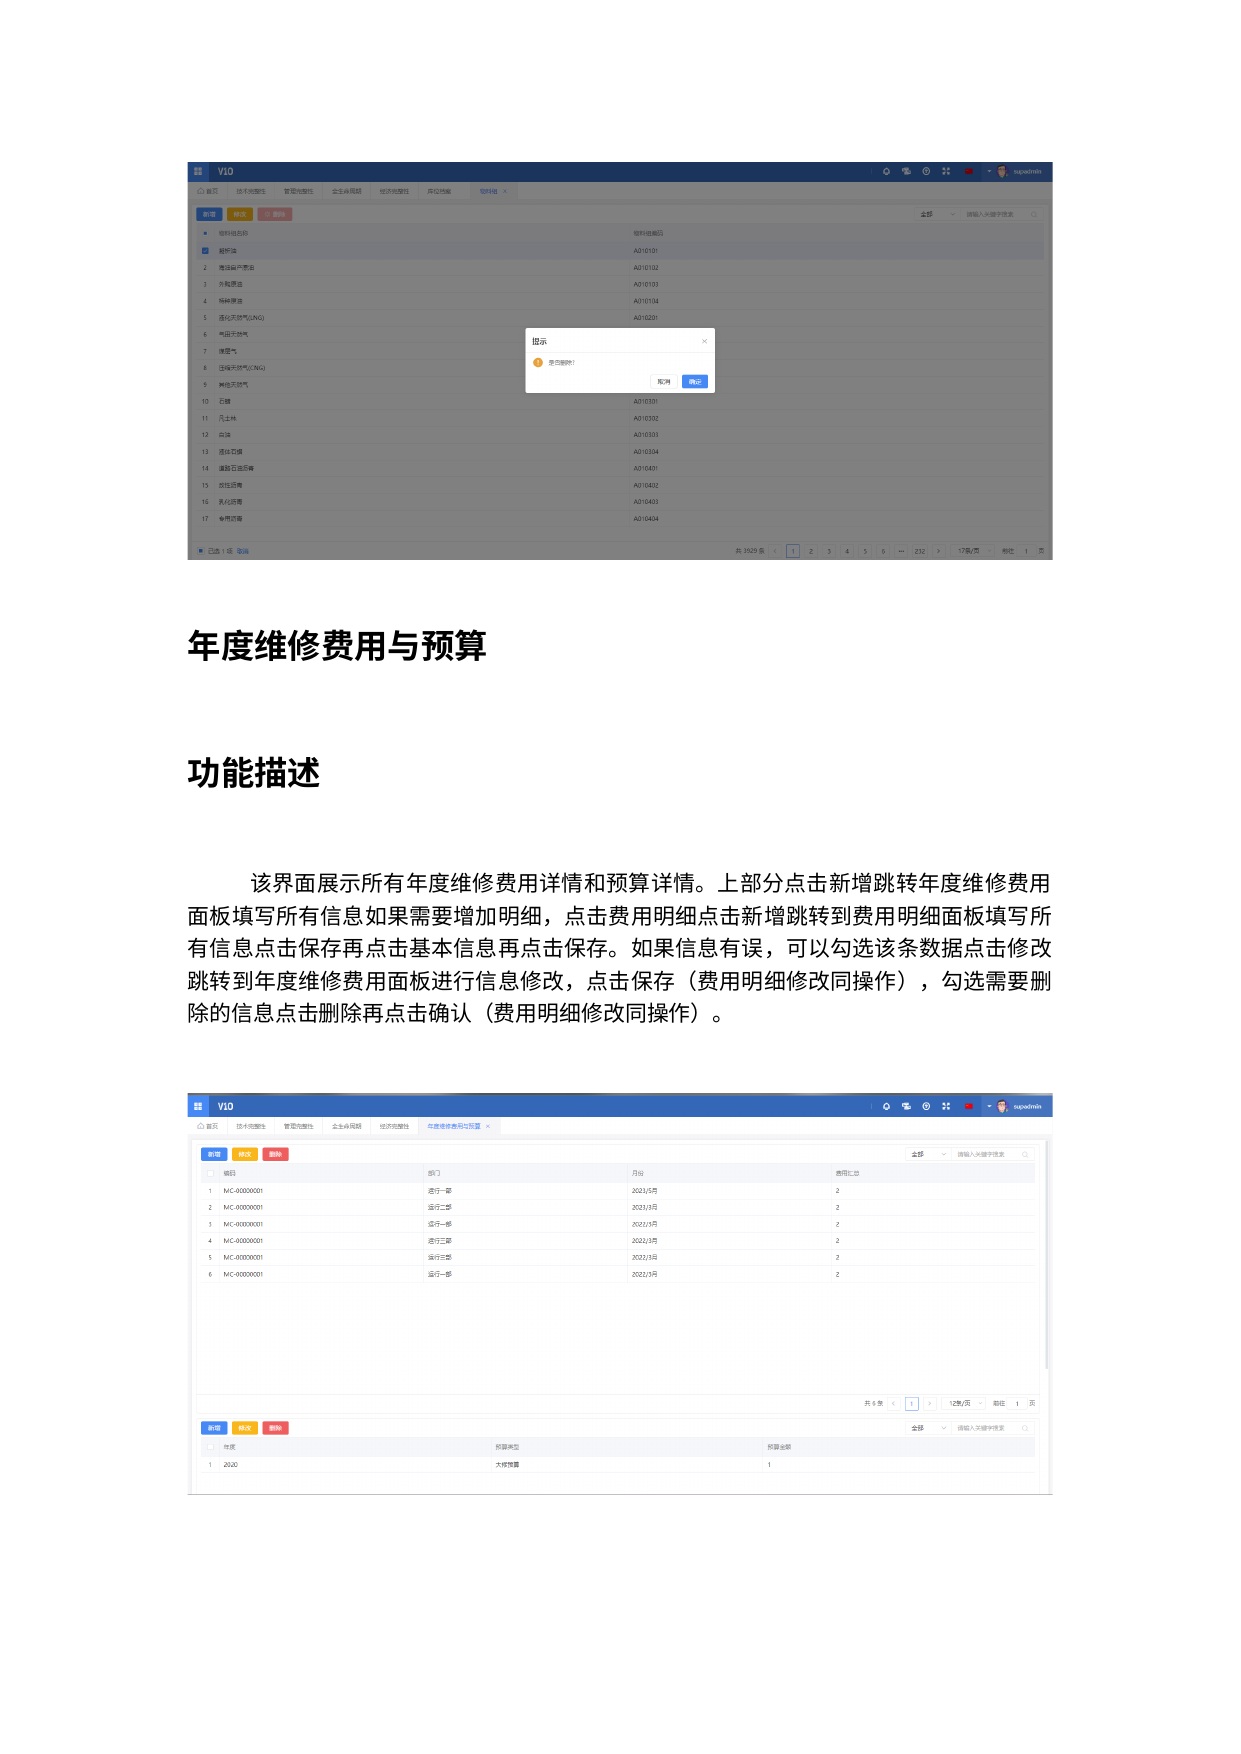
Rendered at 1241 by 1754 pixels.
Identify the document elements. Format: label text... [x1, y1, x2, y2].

picture [187, 162, 1053, 560]
picture [187, 1093, 1053, 1495]
subtitle 年度维修费用与预算 [187, 612, 1053, 677]
text 该界面展示所有年度维修费用详情和预算详情。上部分点击新增跳转年度维修费用面板填写所有信息如果需要增加明细，点击费用明细点击新增跳转到费用明细面板填写所有信息点击保存再点击基本信息再点击保存。如果信息有误，可以勾选该条数据点击修改，跳转到年度维修费用面板进行信息修改，点击保存（费用明细修改同操作），勾选需要删除的信息点击删除再点击确认（费用明细修改同操作）。 [187, 866, 1053, 1028]
subtitle 功能描述 [187, 739, 1053, 804]
